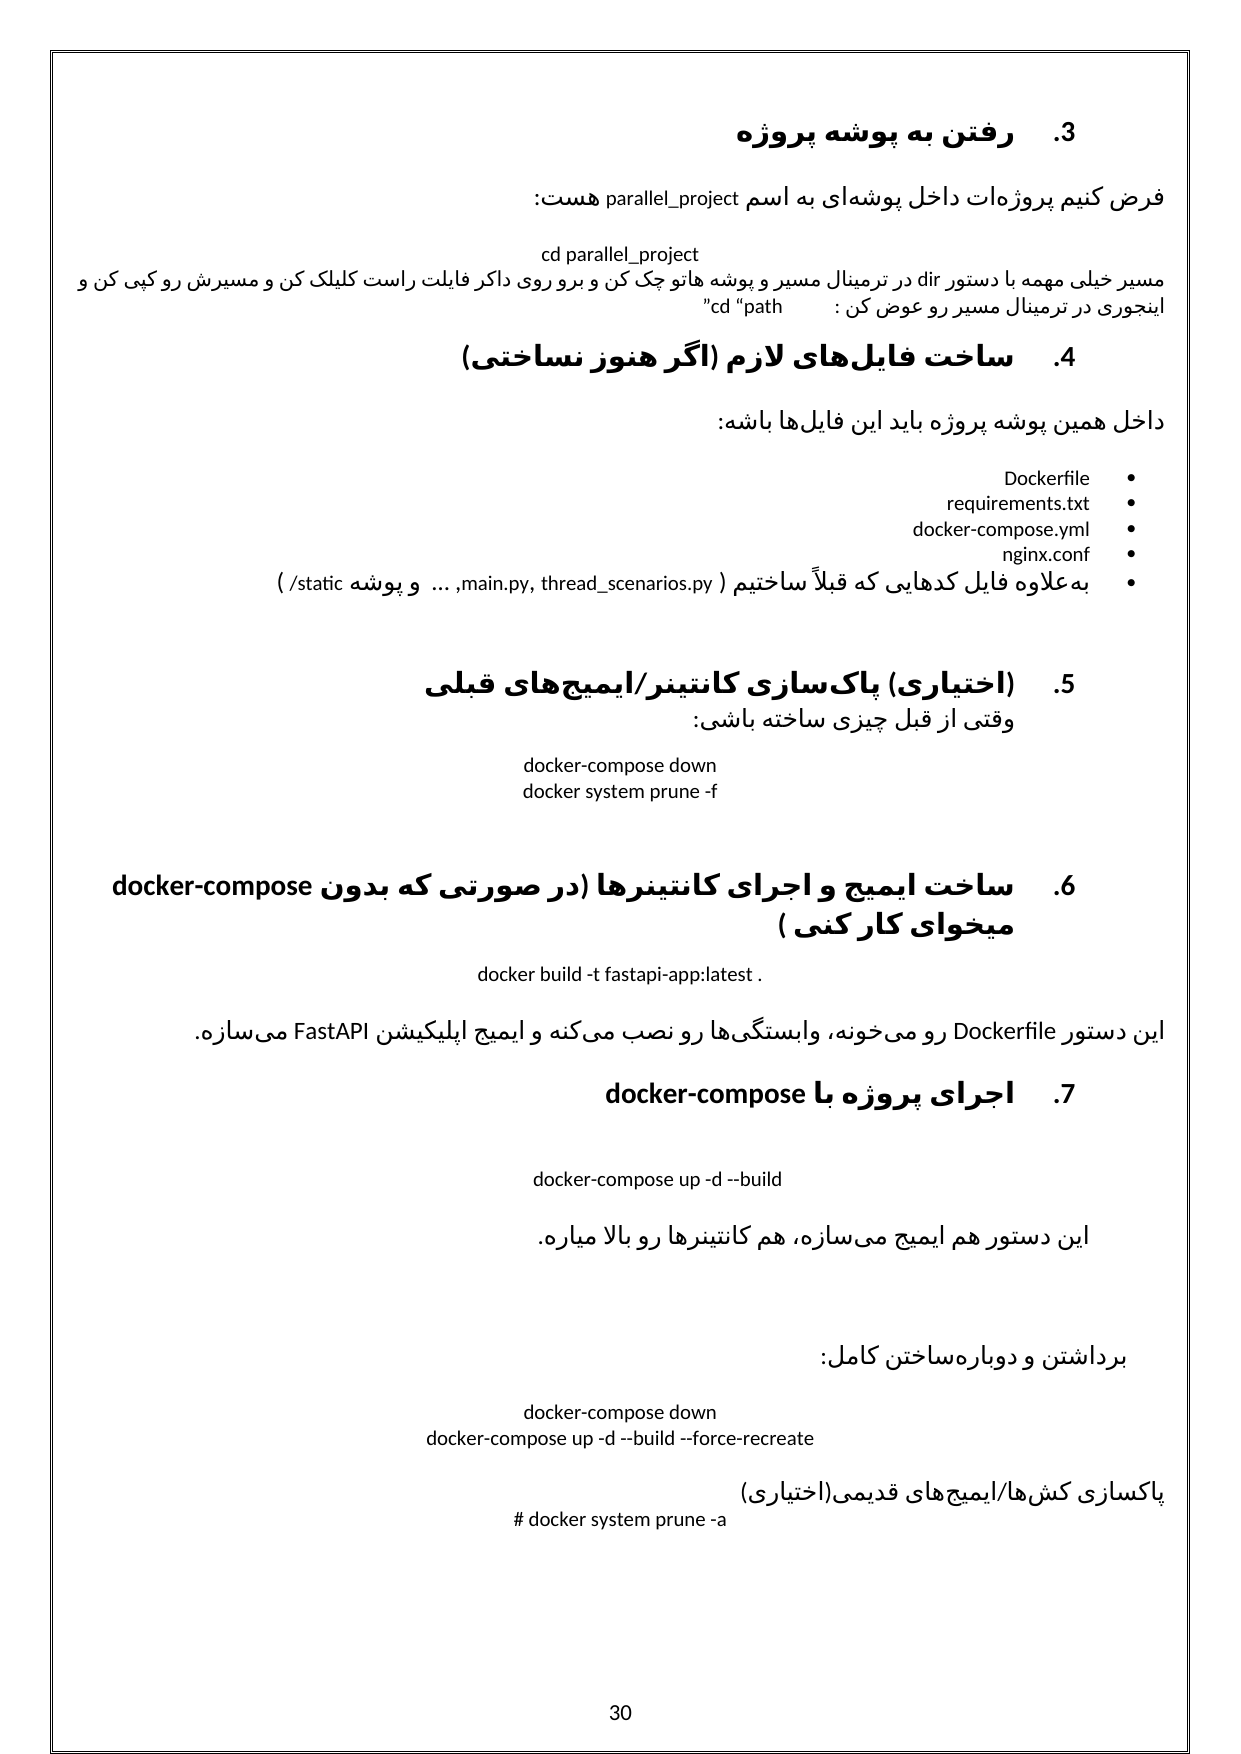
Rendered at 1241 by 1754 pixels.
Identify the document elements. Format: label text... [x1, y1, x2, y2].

text docker system prune -f [75, 778, 1165, 803]
list وقتی از قبل چیزی ساخته باشی: [75, 703, 1015, 734]
list (اختیاری) پاک‌سازی کانتینر/ایمیج‌های قبلی [75, 665, 1053, 700]
list docker-compose.yml [75, 516, 1128, 541]
list رفتن به پوشه پروژه [75, 113, 1053, 149]
list Dockerfile [75, 465, 1128, 490]
text docker build -t fastapi-app:latest . [75, 961, 1165, 986]
text docker-compose down [75, 1399, 1165, 1425]
text این دستور Dockerfile رو می‌خونه، وابستگی‌ها رو نصب می‌کنه و ایمیج اپلیکیشن FastAPI می‌سازه. [75, 1016, 1165, 1046]
text این دستور هم ایمیج می‌سازه، هم کانتینرها رو بالا میاره. [75, 1221, 1090, 1251]
list اجرای پروژه با docker-compose [75, 1075, 1053, 1111]
list ساخت فایل‌های لازم (اگر هنوز نساختی) [75, 338, 1053, 373]
text پاکسازی کش‌ها/ایمیج‌های قدیمی(اختیاری) [75, 1476, 1165, 1506]
text cd parallel_project [75, 241, 1165, 266]
text داخل همین پوشه پروژه باید این فایل‌ها باشه: [75, 405, 1165, 436]
text docker-compose down [75, 753, 1165, 778]
list ساخت ایمیج و اجرای کانتینرها (در صورتی که بدون docker-compose میخوای کار کنی ) [75, 867, 1053, 941]
text برداشتن و دوباره‌ساختن کامل: [75, 1340, 1128, 1370]
list nginx.conf [75, 541, 1128, 567]
list به‌علاوه فایل کدهایی که قبلاً ساختیم ( main.py, thread_scenarios.py, … و پوشه static/ ) [75, 567, 1128, 597]
text docker-compose up -d --build [150, 1166, 1165, 1191]
text مسیر خیلی مهمه با دستور dir در ترمینال مسیر و پوشه هاتو چک کن و برو روی داکر فایلت راست کلیلک کن و مسیرش رو کپی کن و اینجوری در ترمینال مسیر رو عوض کن : cd “path” [75, 266, 1165, 319]
text docker-compose up -d --build --force-recreate [75, 1425, 1165, 1450]
text # docker system prune -a [75, 1506, 1165, 1532]
text فرض کنیم پروژه‌ات داخل پوشه‌ای به اسم parallel_project هست: [75, 181, 1165, 212]
list requirements.txt [75, 490, 1128, 516]
